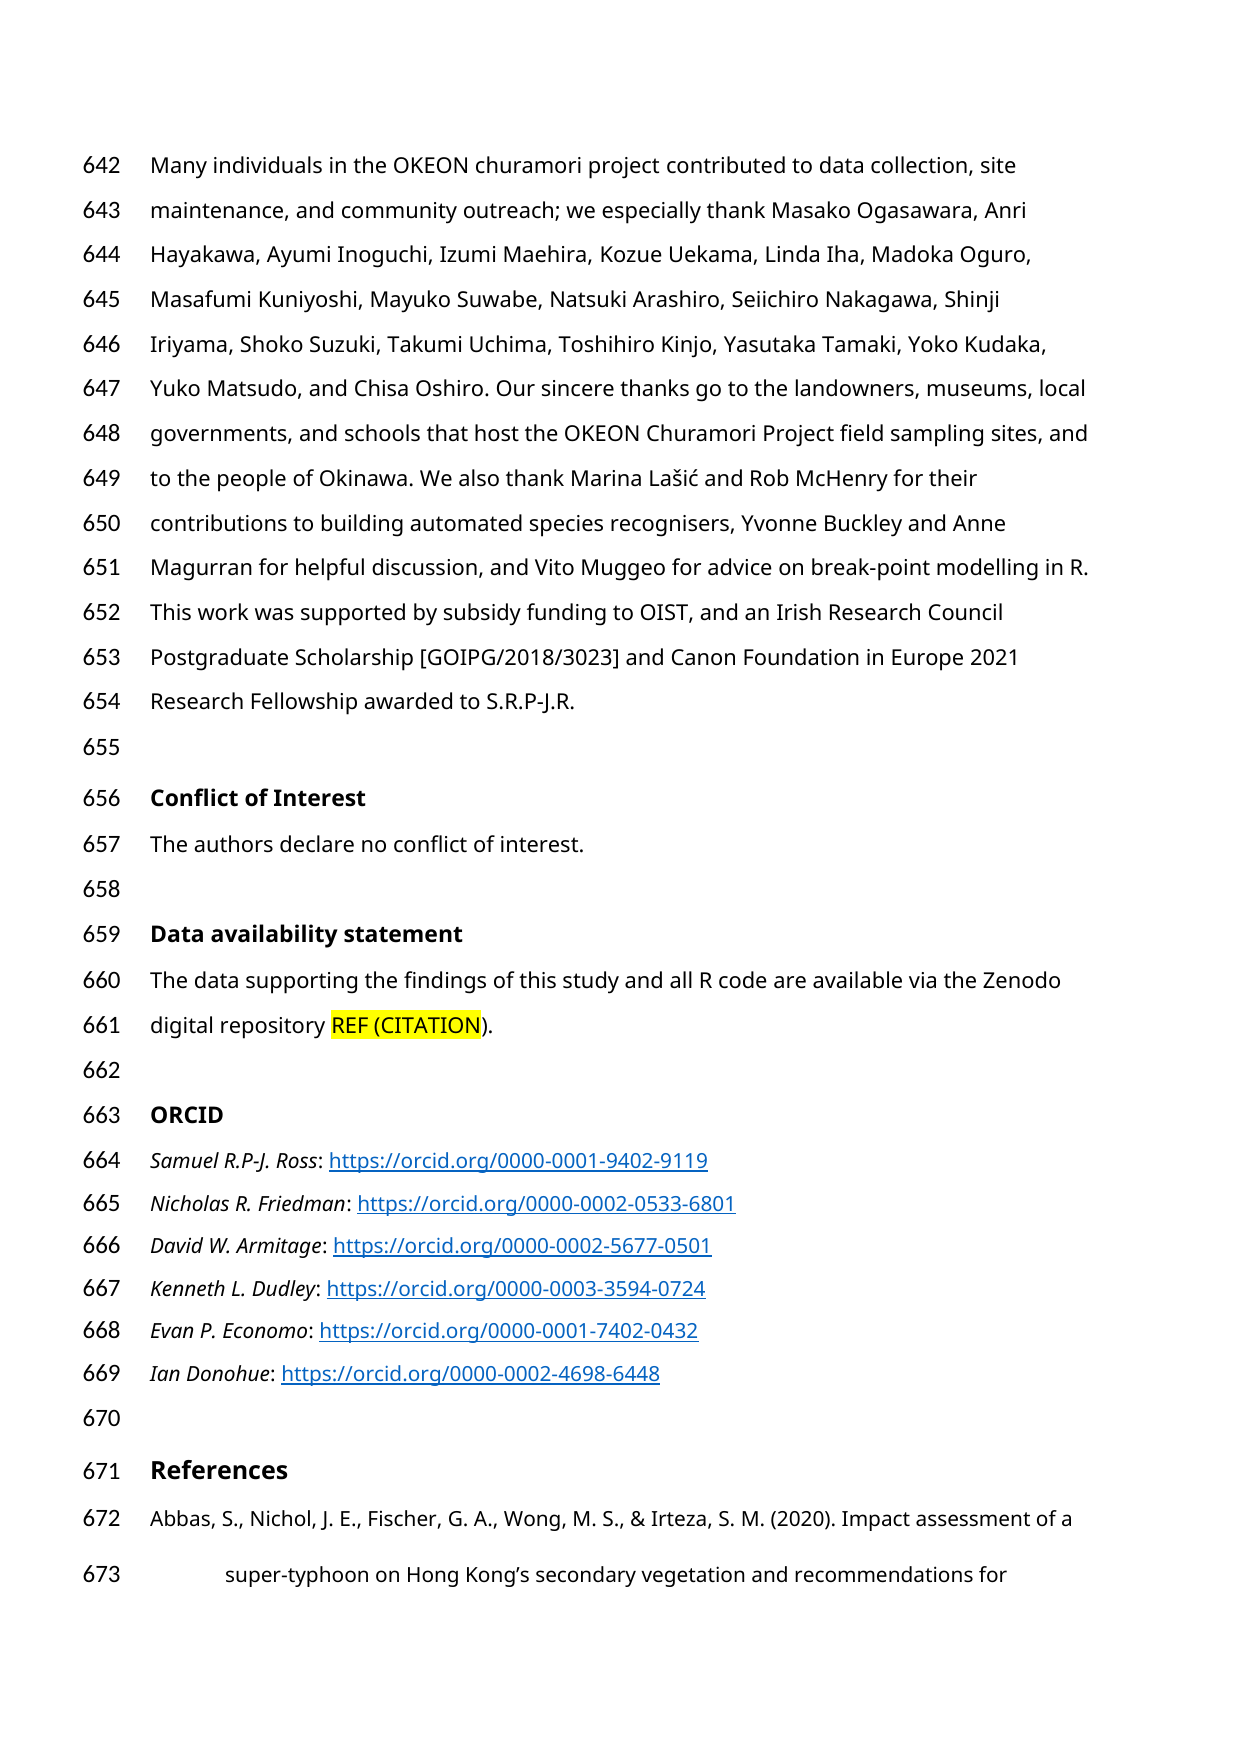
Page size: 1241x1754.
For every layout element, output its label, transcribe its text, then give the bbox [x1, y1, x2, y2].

text Ian Donohue: https://orcid.org/0000-0002-4698-6448 [150, 1359, 1090, 1387]
text The authors declare no conflict of interest. [150, 829, 1090, 859]
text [150, 1504, 1090, 1589]
text Conflict of Interest [150, 782, 1090, 813]
text David W. Armitage: https://orcid.org/0000-0002-5677-0501 [150, 1231, 1090, 1260]
text ORCID [150, 1099, 1090, 1130]
text Data availability statement [150, 918, 1090, 949]
text Nicholas R. Friedman: https://orcid.org/0000-0002-0533-6801 [150, 1189, 1090, 1217]
text References [150, 1453, 1090, 1487]
text The data supporting the findings of this study and all R code are available via the Zenodo digital repository REF (CITATION). [150, 965, 1090, 1039]
text Kenneth L. Dudley: https://orcid.org/0000-0003-3594-0724 [150, 1274, 1090, 1302]
text Evan P. Economo: https://orcid.org/0000-0001-7402-0432 [150, 1316, 1090, 1345]
text Many individuals in the OKEON churamori project contributed to data collection, site maintenance, and community outreach; we especially thank Masako Ogasawara, Anri Hayakawa, Ayumi Inoguchi, Izumi Maehira, Kozue Uekama, Linda Iha, Madoka Oguro, Masafumi Kuniyoshi, Mayuko Suwabe, Natsuki Arashiro, Seiichiro Nakagawa, Shinji Iriyama, Shoko Suzuki, Takumi Uchima, Toshihiro Kinjo, Yasutaka Tamaki, Yoko Kudaka, Yuko Matsudo, and Chisa Oshiro. Our sincere thanks go to the landowners, museums, local governments, and schools that host the OKEON Churamori Project field sampling sites, and to the people of Okinawa. We also thank Marina Lašić and Rob McHenry for their contributions to building automated species recognisers, Yvonne Buckley and Anne Magurran for helpful discussion, and Vito Muggeo for advice on break-point modelling in R. This work was supported by subsidy funding to OIST, and an Irish Research Council Postgraduate Scholarship [GOIPG/2018/3023] and Canon Foundation in Europe 2021 Research Fellowship awarded to S.R.P-J.R. [150, 150, 1090, 716]
text Samuel R.P-J. Ross: https://orcid.org/0000-0001-9402-9119 [150, 1146, 1090, 1174]
